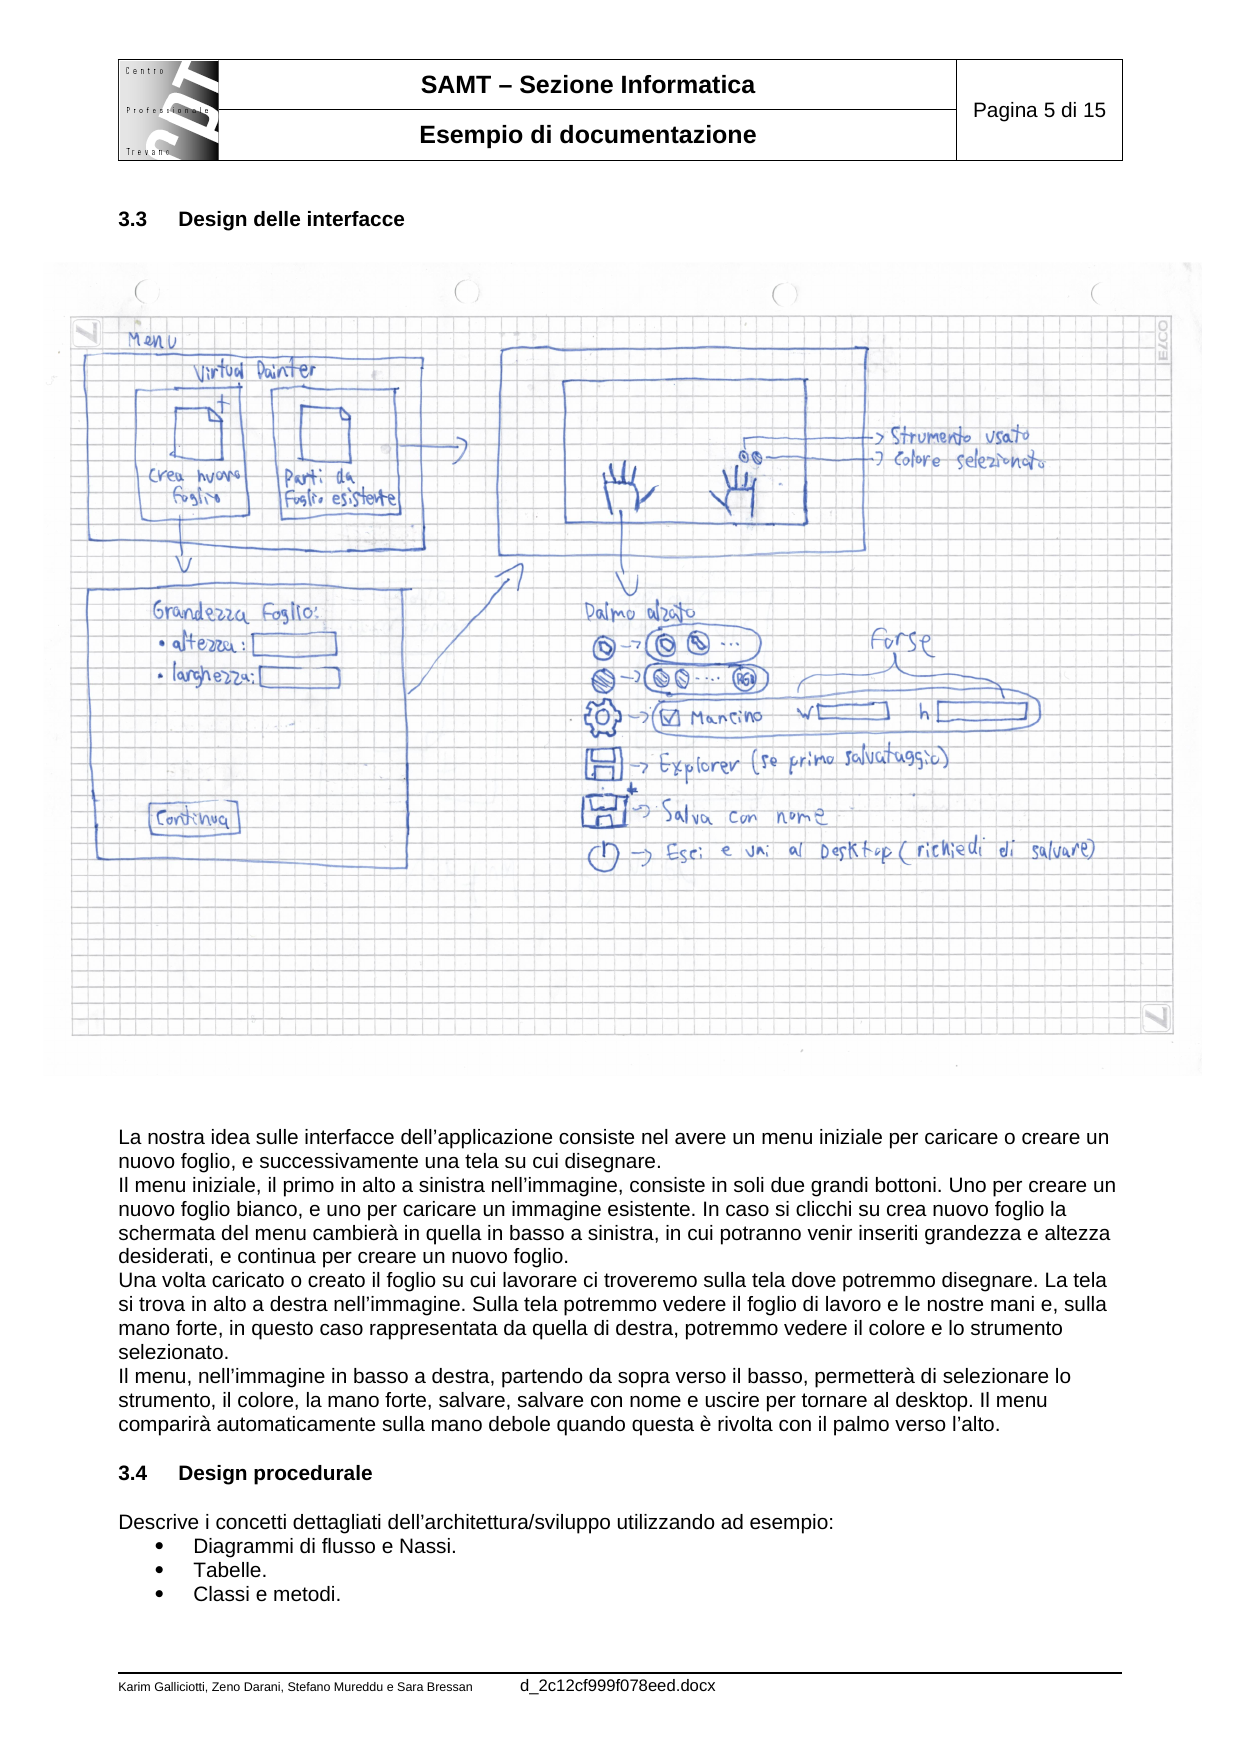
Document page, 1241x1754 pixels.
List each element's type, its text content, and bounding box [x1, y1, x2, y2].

list Diagrammi di flusso e Nassi. [156, 1534, 1122, 1558]
list Classi e metodi. [156, 1582, 1122, 1606]
subtitle Design delle interfacce [118, 207, 1122, 231]
text La nostra idea sulle interfacce dell’applicazione consiste nel avere un menu iniziale per caricare o creare un nuovo foglio, e successivamente una tela su cui disegnare. [118, 1124, 1122, 1172]
text Il menu iniziale, il primo in alto a sinistra nell’immagine, consiste in soli due grandi bottoni. Uno per creare un nuovo foglio bianco, e uno per caricare un immagine esistente. In caso si clicchi su crea nuovo foglio la schermata del menu cambierà in quella in basso a sinistra, in cui potranno venir inseriti grandezza e altezza desiderati, e continua per creare un nuovo foglio. [118, 1172, 1122, 1268]
text Descrive i concetti dettagliati dell’architettura/sviluppo utilizzando ad esempio: [118, 1510, 1122, 1534]
text Una volta caricato o creato il foglio su cui lavorare ci troveremo sulla tela dove potremmo disegnare. La tela si trova in alto a destra nell’immagine. Sulla tela potremmo vedere il foglio di lavoro e le nostre mani e, sulla mano forte, in questo caso rappresentata da quella di destra, potremmo vedere il colore e lo strumento selezionato. [118, 1268, 1122, 1364]
subtitle Design procedurale [118, 1461, 1122, 1485]
list Tabelle. [156, 1558, 1122, 1582]
picture [118, 60, 219, 160]
picture [45, 263, 1201, 1075]
text Il menu, nell’immagine in basso a destra, partendo da sopra verso il basso, permetterà di selezionare lo strumento, il colore, la mano forte, salvare, salvare con nome e uscire per tornare al desktop. Il menu comparirà automaticamente sulla mano debole quando questa è rivolta con il palmo verso l’alto. [118, 1364, 1122, 1436]
